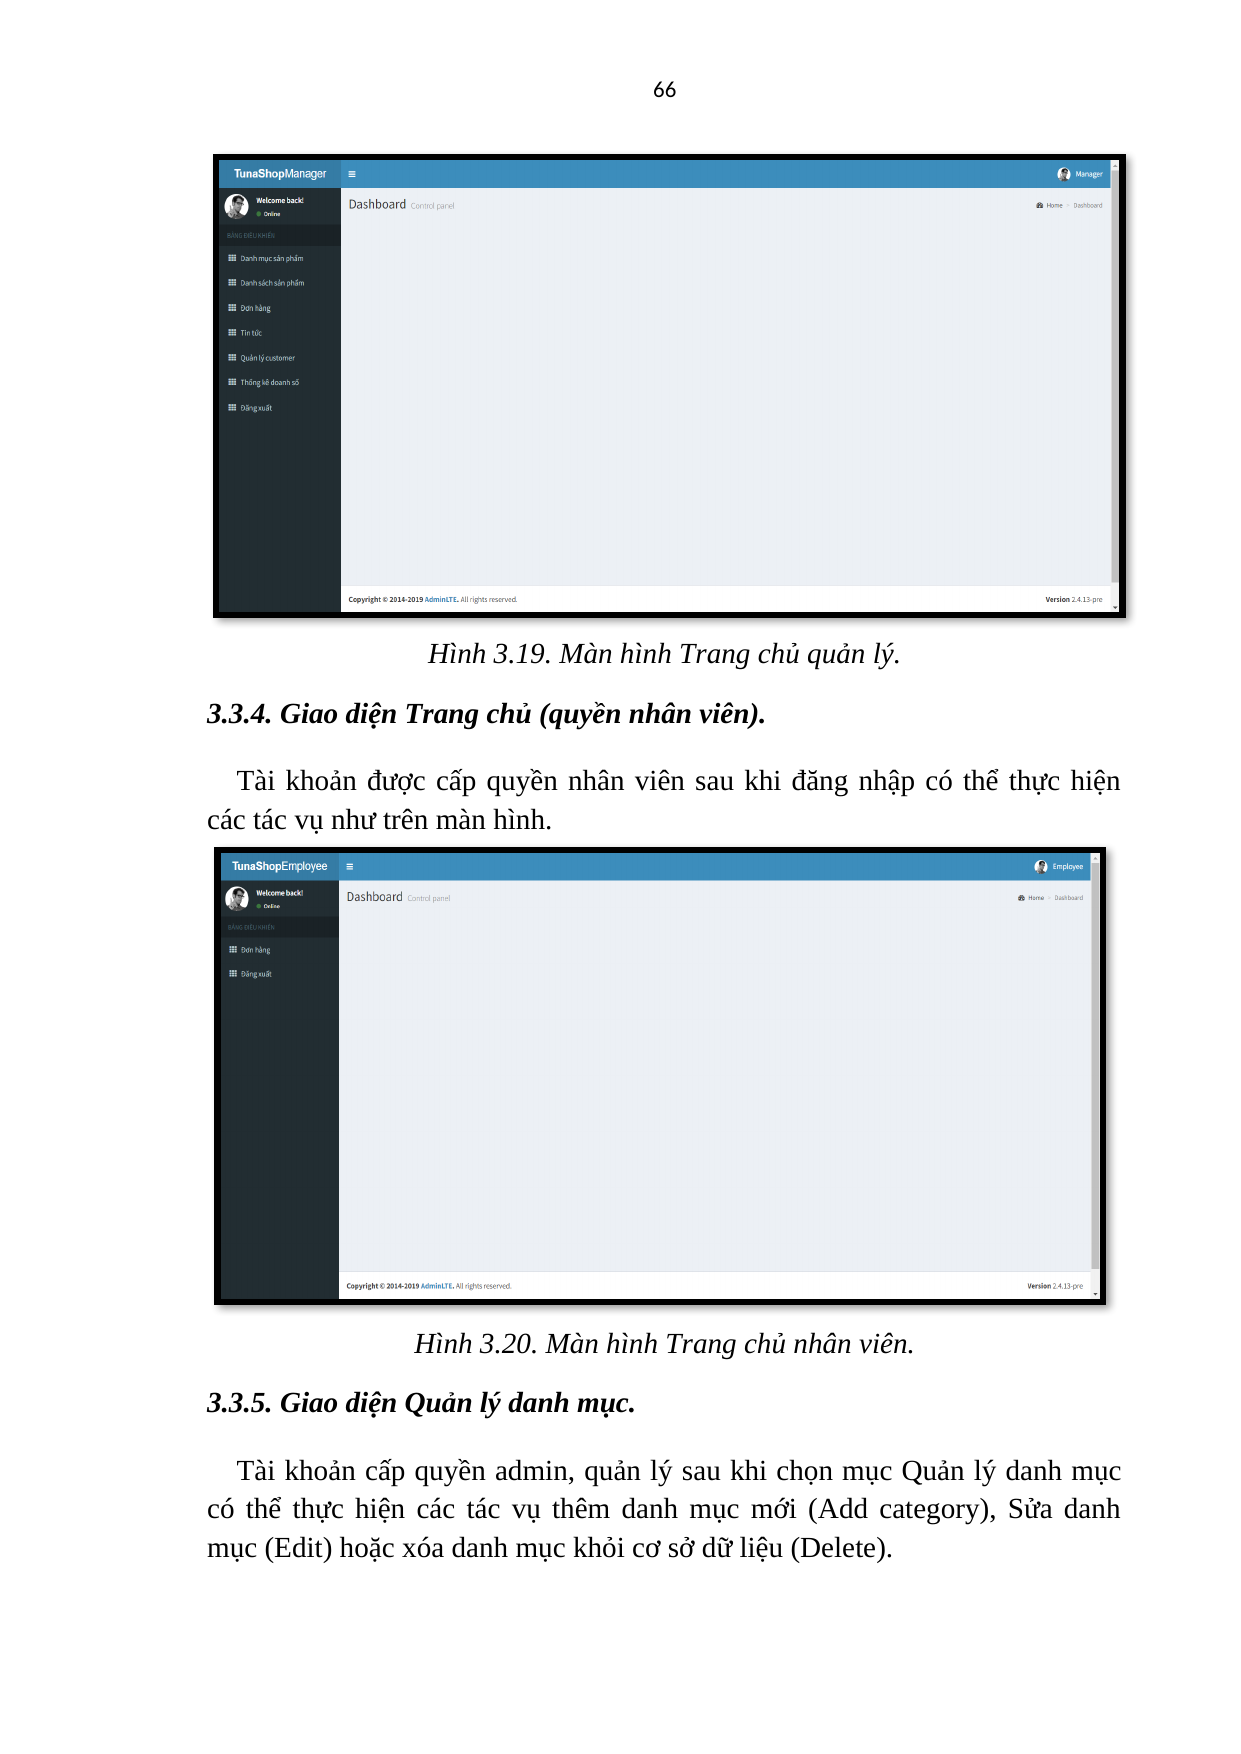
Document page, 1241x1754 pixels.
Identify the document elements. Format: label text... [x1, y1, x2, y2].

text Tài khoản cấp quyền admin, quản lý sau khi chọn mục Quản lý danh mục có thể thực hiện các tác vụ thêm danh mục mới (Add category), Sửa danh mục (Edit) hoặc xóa danh mục khỏi cơ sở dữ liệu (Delete). [207, 1453, 1122, 1564]
subtitle 3.3.4. Giao diện Trang chủ (quyền nhân viên). [207, 696, 1122, 729]
picture [219, 160, 1119, 612]
picture [221, 853, 1100, 1299]
subtitle 3.3.5. Giao diện Quản lý danh mục. [207, 1385, 1122, 1419]
text Hình 3.19. Màn hình Trang chủ quản lý. [207, 636, 1122, 670]
text Tài khoản được cấp quyền nhân viên sau khi đăng nhập có thể thực hiện các tác vụ như trên màn hình. [207, 763, 1122, 836]
text Hình 3.20. Màn hình Trang chủ nhân viên. [207, 1326, 1122, 1359]
